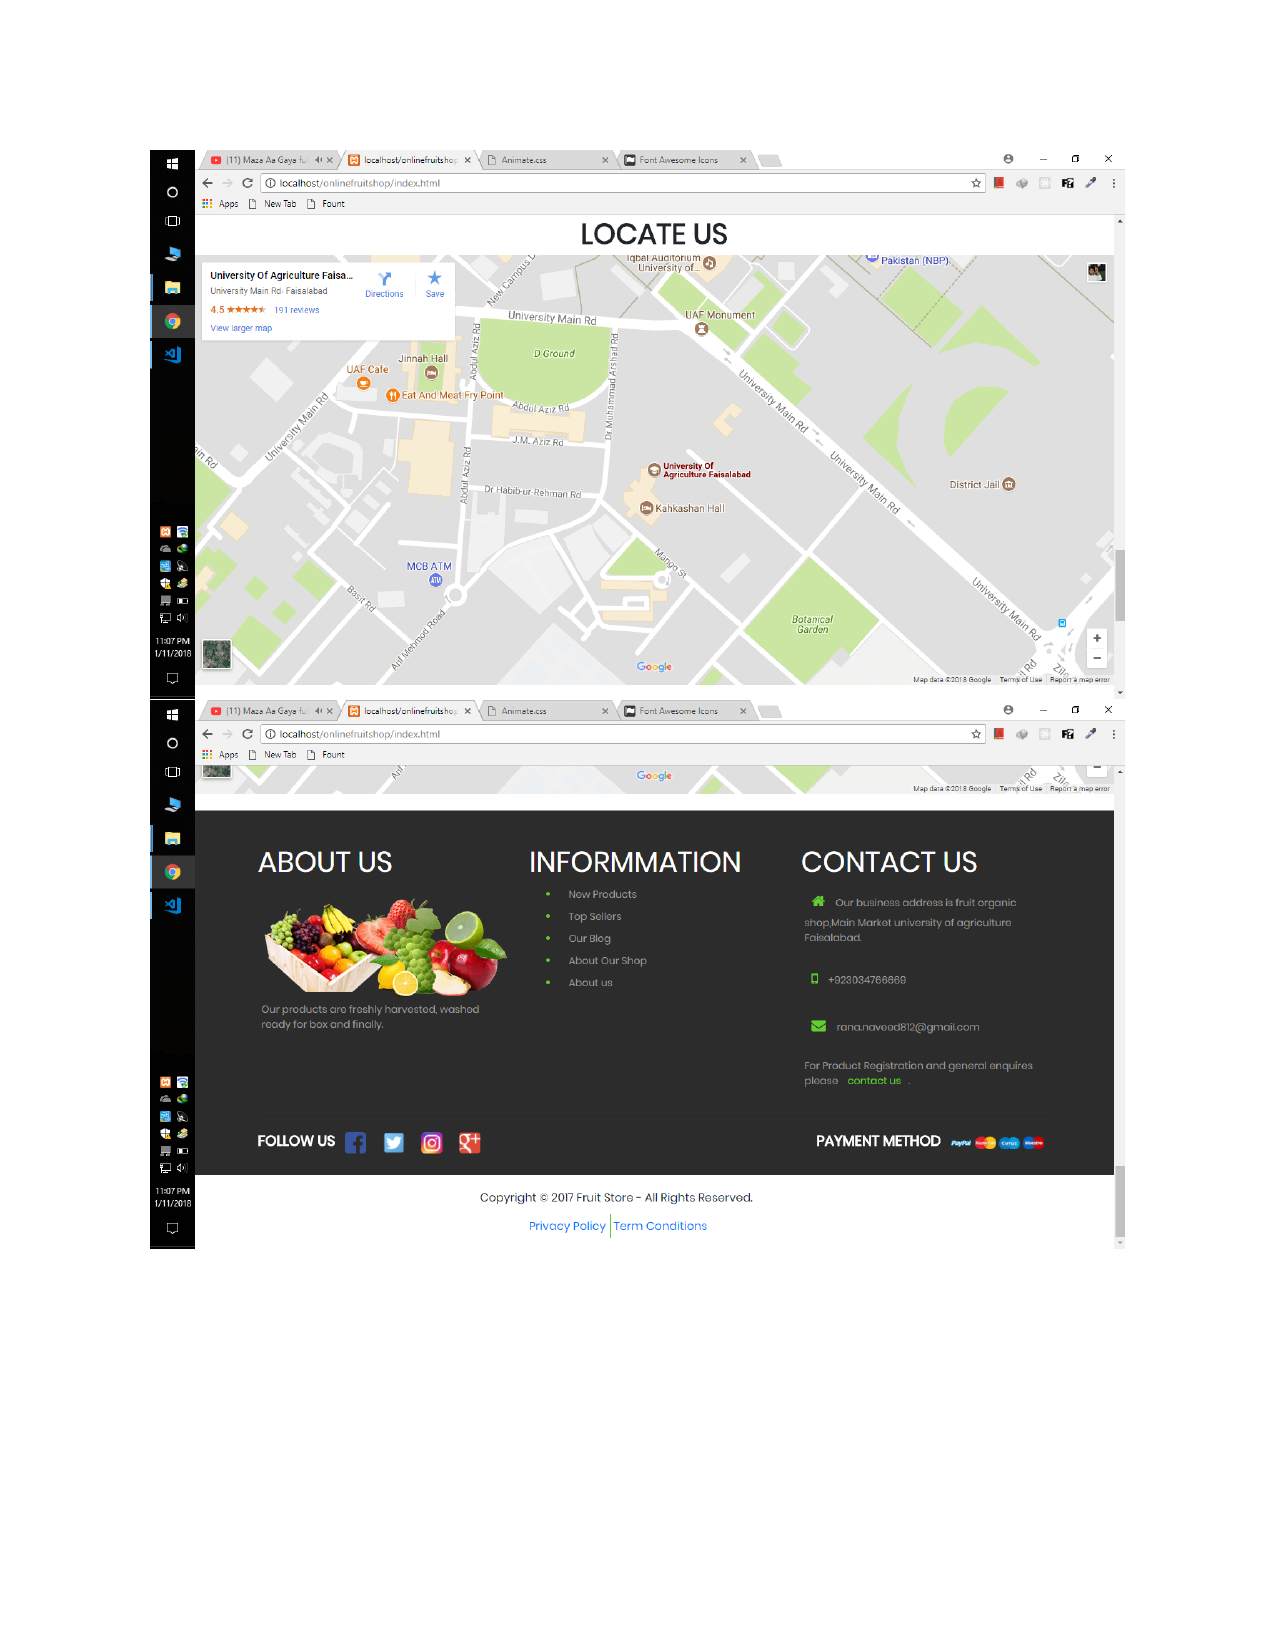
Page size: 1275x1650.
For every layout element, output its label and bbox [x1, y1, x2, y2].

picture [150, 150, 1125, 699]
picture [150, 700, 1125, 1249]
